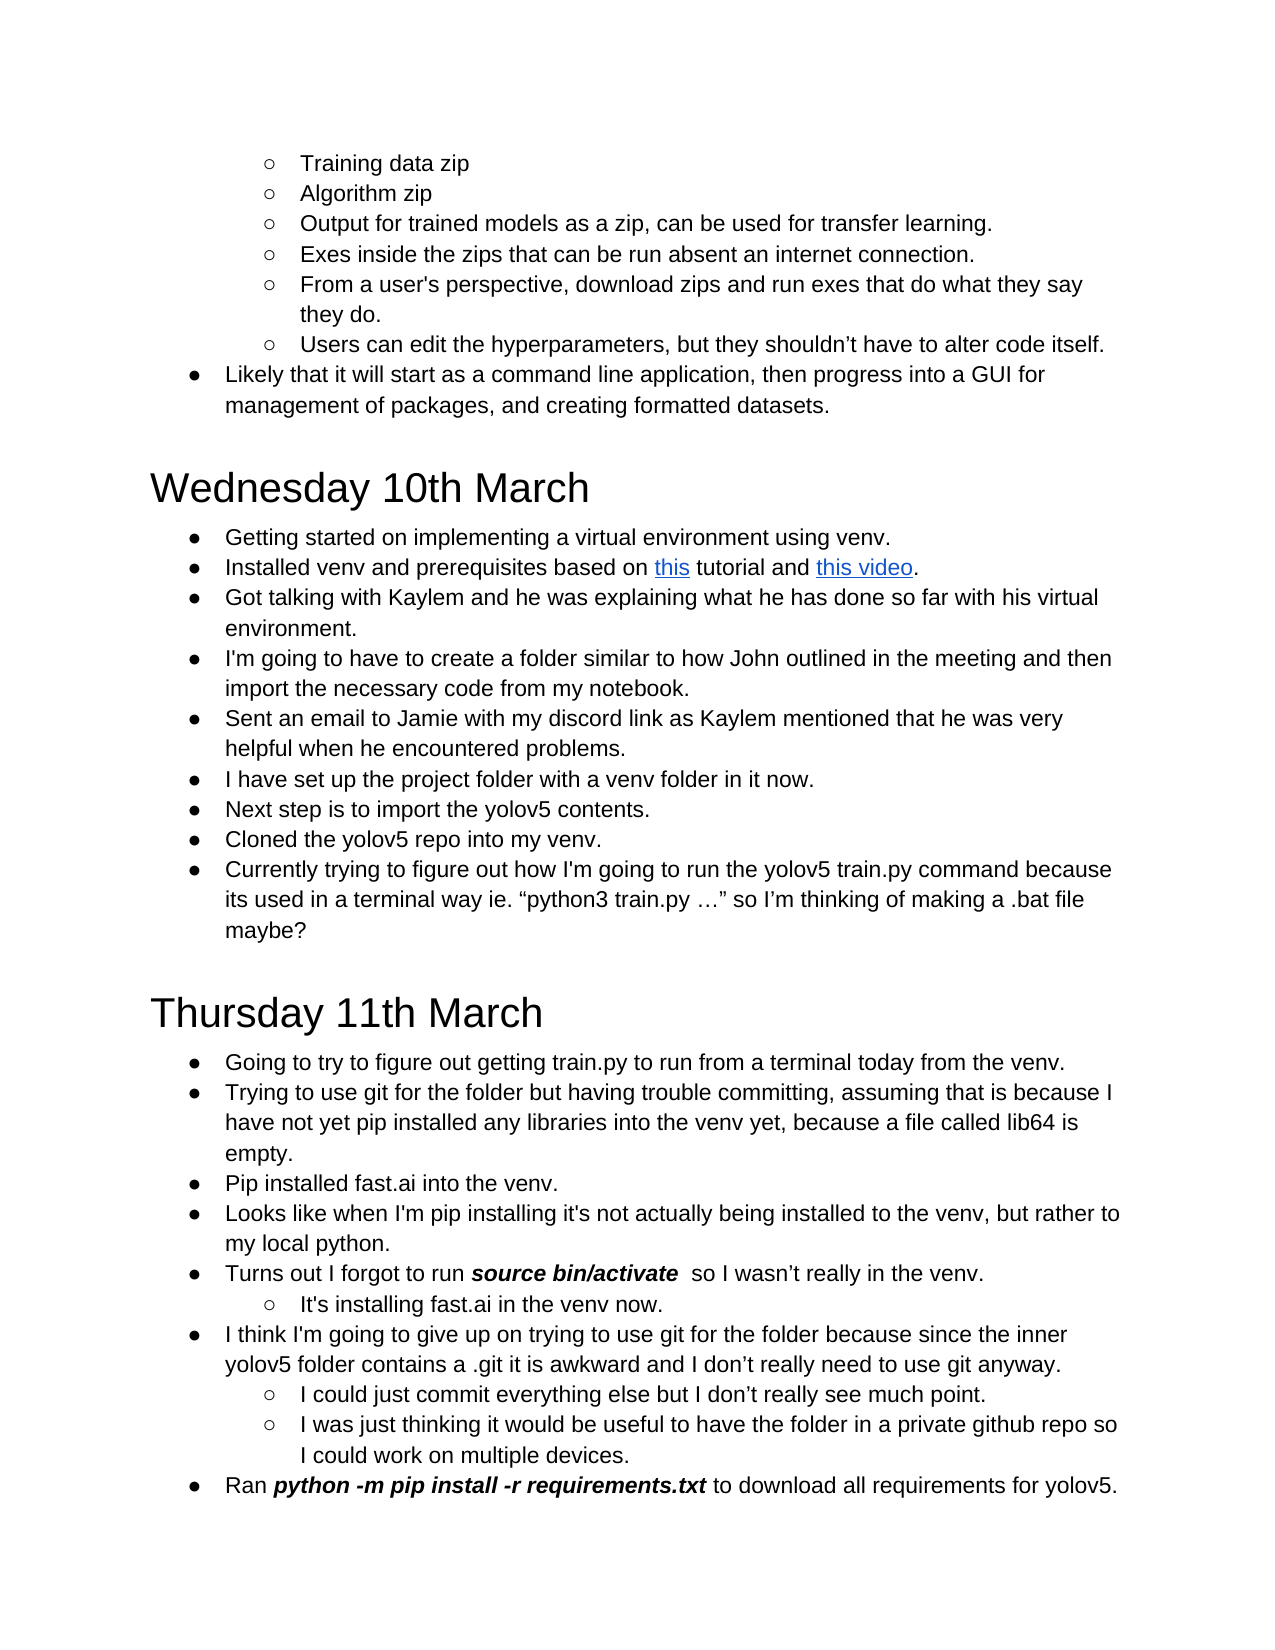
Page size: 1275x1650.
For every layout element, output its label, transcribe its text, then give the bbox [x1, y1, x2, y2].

list Getting started on implementing a virtual environment using venv. [187, 524, 1125, 550]
list I think I'm going to give up on trying to use git for the folder because since the inner yolov5 folder contains a .git it is awkward and I don’t really need to use git anyway. [187, 1321, 1125, 1377]
list Users can edit the hyperparameters, but they shouldn’t have to alter code itself. [262, 331, 1125, 358]
list Currently trying to figure out how I'm going to run the yolov5 train.py command because its used in a terminal way ie. “python3 train.py …” so I’m thinking of making a .bat file maybe? [187, 856, 1125, 943]
list Going to try to figure out getting train.py to run from a terminal today from the venv. [187, 1049, 1125, 1075]
list Trying to use git for the folder but having trouble committing, assuming that is because I have not yet pip installed any libraries into the venv yet, because a file called lib64 is empty. [187, 1079, 1125, 1166]
list Cloned the yolov5 repo into my venv. [187, 826, 1125, 852]
list Likely that it will start as a command line application, then progress into a GUI for management of packages, and creating formatted datasets. [187, 361, 1125, 418]
list Got talking with Kaylem and he was explaining what he has done so far with his virtual environment. [187, 584, 1125, 641]
list Training data zip [262, 150, 1125, 176]
list Pip installed fast.ai into the venv. [187, 1170, 1125, 1196]
list Algorithm zip [262, 180, 1125, 207]
list Exes inside the zips that can be run absent an internet connection. [262, 241, 1125, 267]
list Sent an email to Jamie with my discord link as Kaylem mentioned that he was very helpful when he encountered problems. [187, 705, 1125, 762]
list I could just commit everything else but I don’t really see much point. [262, 1381, 1125, 1408]
subtitle Wednesday 10th March [150, 463, 1125, 511]
list Ran python -m pip install -r requirements.txt to download all requirements for yolov5. [187, 1472, 1125, 1498]
list Output for trained models as a zip, can be used for transfer learning. [262, 210, 1125, 237]
list I was just thinking it would be useful to have the folder in a private github repo so I could work on multiple devices. [262, 1411, 1125, 1468]
subtitle Thursday 11th March [150, 988, 1125, 1036]
list Turns out I forgot to run source bin/activate so I wasn’t really in the venv. [187, 1260, 1125, 1287]
list Looks like when I'm pip installing it's not actually being installed to the venv, but rather to my local python. [187, 1200, 1125, 1257]
list It's installing fast.ai in the venv now. [262, 1291, 1125, 1317]
list From a user's perspective, download zips and run exes that do what they say they do. [262, 271, 1125, 327]
list I'm going to have to create a folder similar to how John outlined in the meeting and then import the necessary code from my notebook. [187, 645, 1125, 701]
list Next step is to import the yolov5 contents. [187, 796, 1125, 822]
list Installed venv and prerequisites based on this tutorial and this video. [187, 554, 1125, 581]
list I have set up the project folder with a venv folder in it now. [187, 766, 1125, 792]
